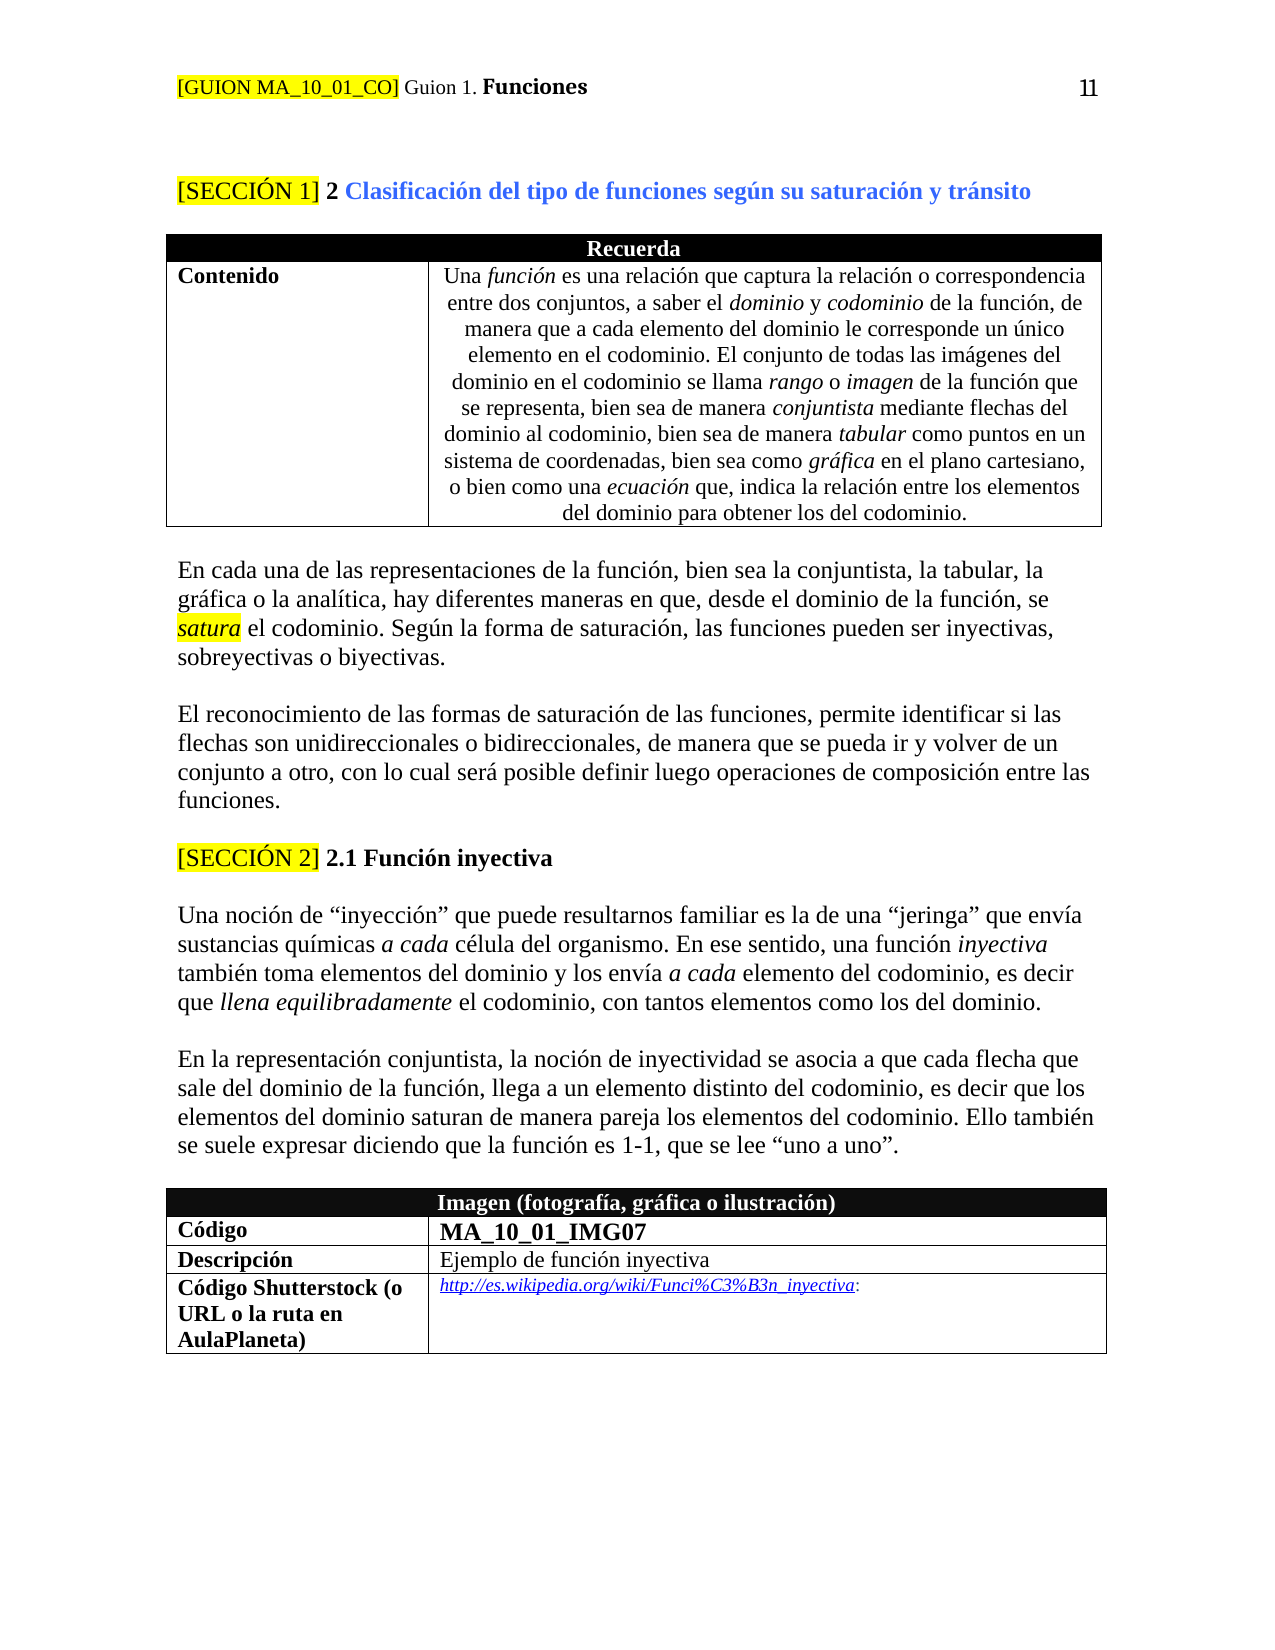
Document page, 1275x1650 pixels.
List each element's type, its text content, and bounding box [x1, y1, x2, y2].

text En cada una de las representaciones de la función, bien sea la conjuntista, la tabular, la gráfica o la analítica, hay diferentes maneras en que, desde el dominio de la función, se satura el codominio. Según la forma de saturación, las funciones pueden ser inyectivas, sobreyectivas o biyectivas. [177, 556, 1098, 671]
table_cell Ejemplo de función inyectiva [429, 1246, 1106, 1273]
table_cell Código [167, 1217, 428, 1245]
table_cell http://es.wikipedia.org/wiki/Funci%C3%B3n_inyectiva: [429, 1274, 1106, 1353]
table_cell Descripción [167, 1246, 428, 1273]
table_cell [167, 1274, 428, 1353]
table_cell Una función es una relación que captura la relación o correspondencia entre dos conjuntos, a saber el dominio y codominio de la función, de manera que a cada elemento del dominio le corresponde un único elemento en el codominio. El conjunto de todas las imágenes del dominio en el codominio se llama rango o imagen de la función que se representa, bien sea de manera conjuntista mediante flechas del dominio al codominio, bien sea de manera tabular como puntos en un sistema de coordenadas, bien sea como gráfica en el plano cartesiano, o bien como una ecuación que, indica la relación entre los elementos del dominio para obtener los del codominio. [429, 262, 1101, 526]
table_cell Contenido [167, 262, 428, 526]
text El reconocimiento de las formas de saturación de las funciones, permite identificar si las flechas son unidireccionales o bidireccionales, de manera que se pueda ir y volver de un conjunto a otro, con lo cual será posible definir luego operaciones de composición entre las funciones. [177, 699, 1098, 814]
table_cell MA_10_01_IMG07 [429, 1217, 1106, 1245]
text [SECCIÓN 1] 2 Clasificación del tipo de funciones según su saturación y tránsito [319, 176, 1098, 205]
table_header Recuerda [167, 235, 1101, 261]
table_header Imagen (fotografía, gráfica o ilustración) [167, 1189, 1106, 1216]
text En la representación conjuntista, la noción de inyectividad se asocia a que cada flecha que sale del dominio de la función, llega a un elemento distinto del codominio, es decir que los elementos del dominio saturan de manera pareja los elementos del codominio. Ello también se suele expresar diciendo que la función es 1-1, que se lee “uno a uno”. [177, 1044, 1098, 1159]
text Una noción de “inyección” que puede resultarnos familiar es la de una “jeringa” que envía sustancias químicas a cada célula del organismo. En ese sentido, una función inyectiva también toma elementos del dominio y los envía a cada elemento del codominio, es decir que llena equilibradamente el codominio, con tantos elementos como los del dominio. [177, 901, 1098, 1016]
text [SECCIÓN 2] 2.1 Función inyectiva [319, 843, 1098, 872]
